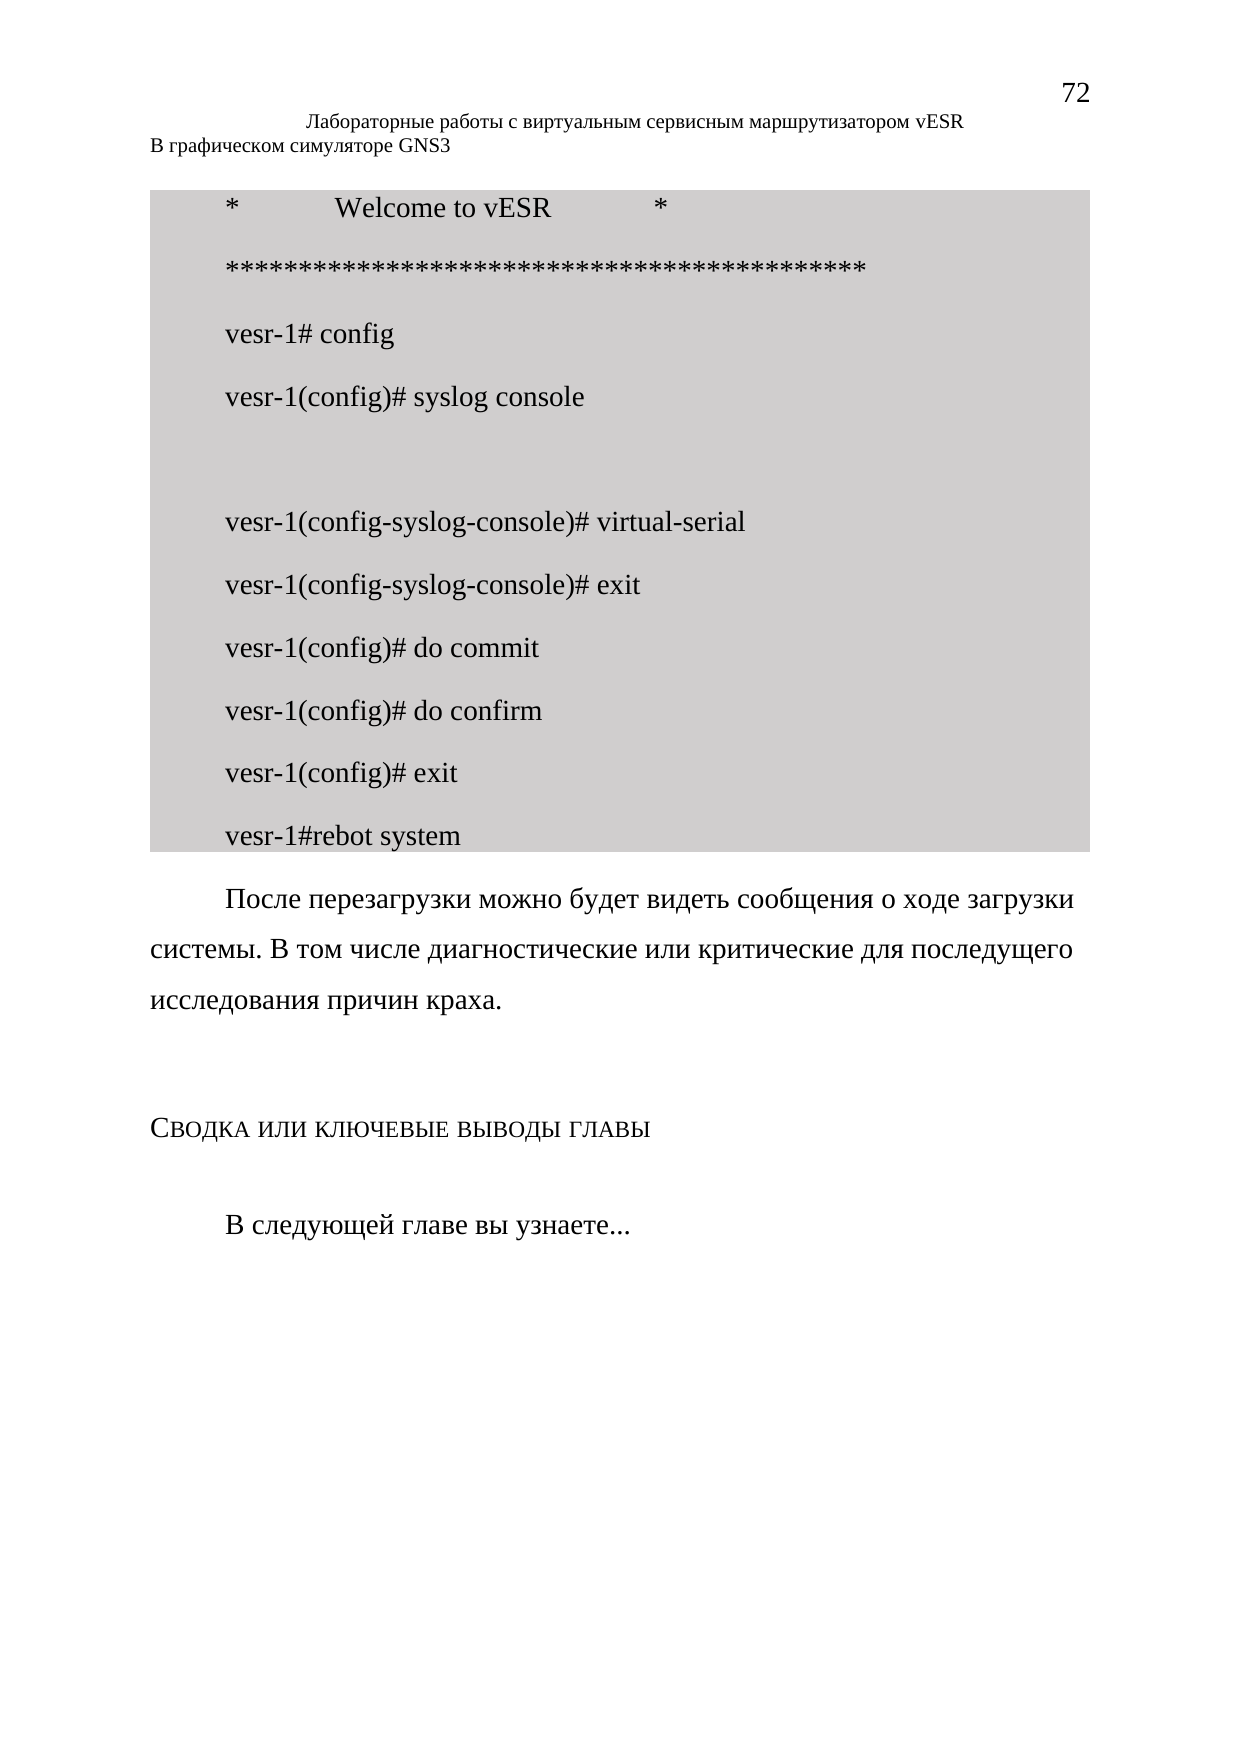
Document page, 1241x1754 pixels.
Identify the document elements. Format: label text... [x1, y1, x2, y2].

text vesr-1# config [150, 316, 1090, 349]
text vesr-1(config)# syslog console [150, 379, 1090, 412]
text После перезагрузки можно будет видеть сообщения о ходе загрузки системы. В том числе диагностические или критические для последущего исследования причин краха. [150, 881, 1090, 1015]
text vesr-1#rebot system [150, 818, 1090, 852]
text vesr-1(config)# do commit [150, 630, 1090, 663]
text vesr-1(config)# exit [150, 756, 1090, 789]
text vesr-1(config-syslog-console)# virtual-serial [150, 504, 1090, 538]
text * Welcome to vESR * [150, 190, 1090, 224]
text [150, 253, 1090, 287]
text vesr-1(config)# do confirm [150, 693, 1090, 726]
text vesr-1(config-syslog-console)# exit [150, 567, 1090, 601]
